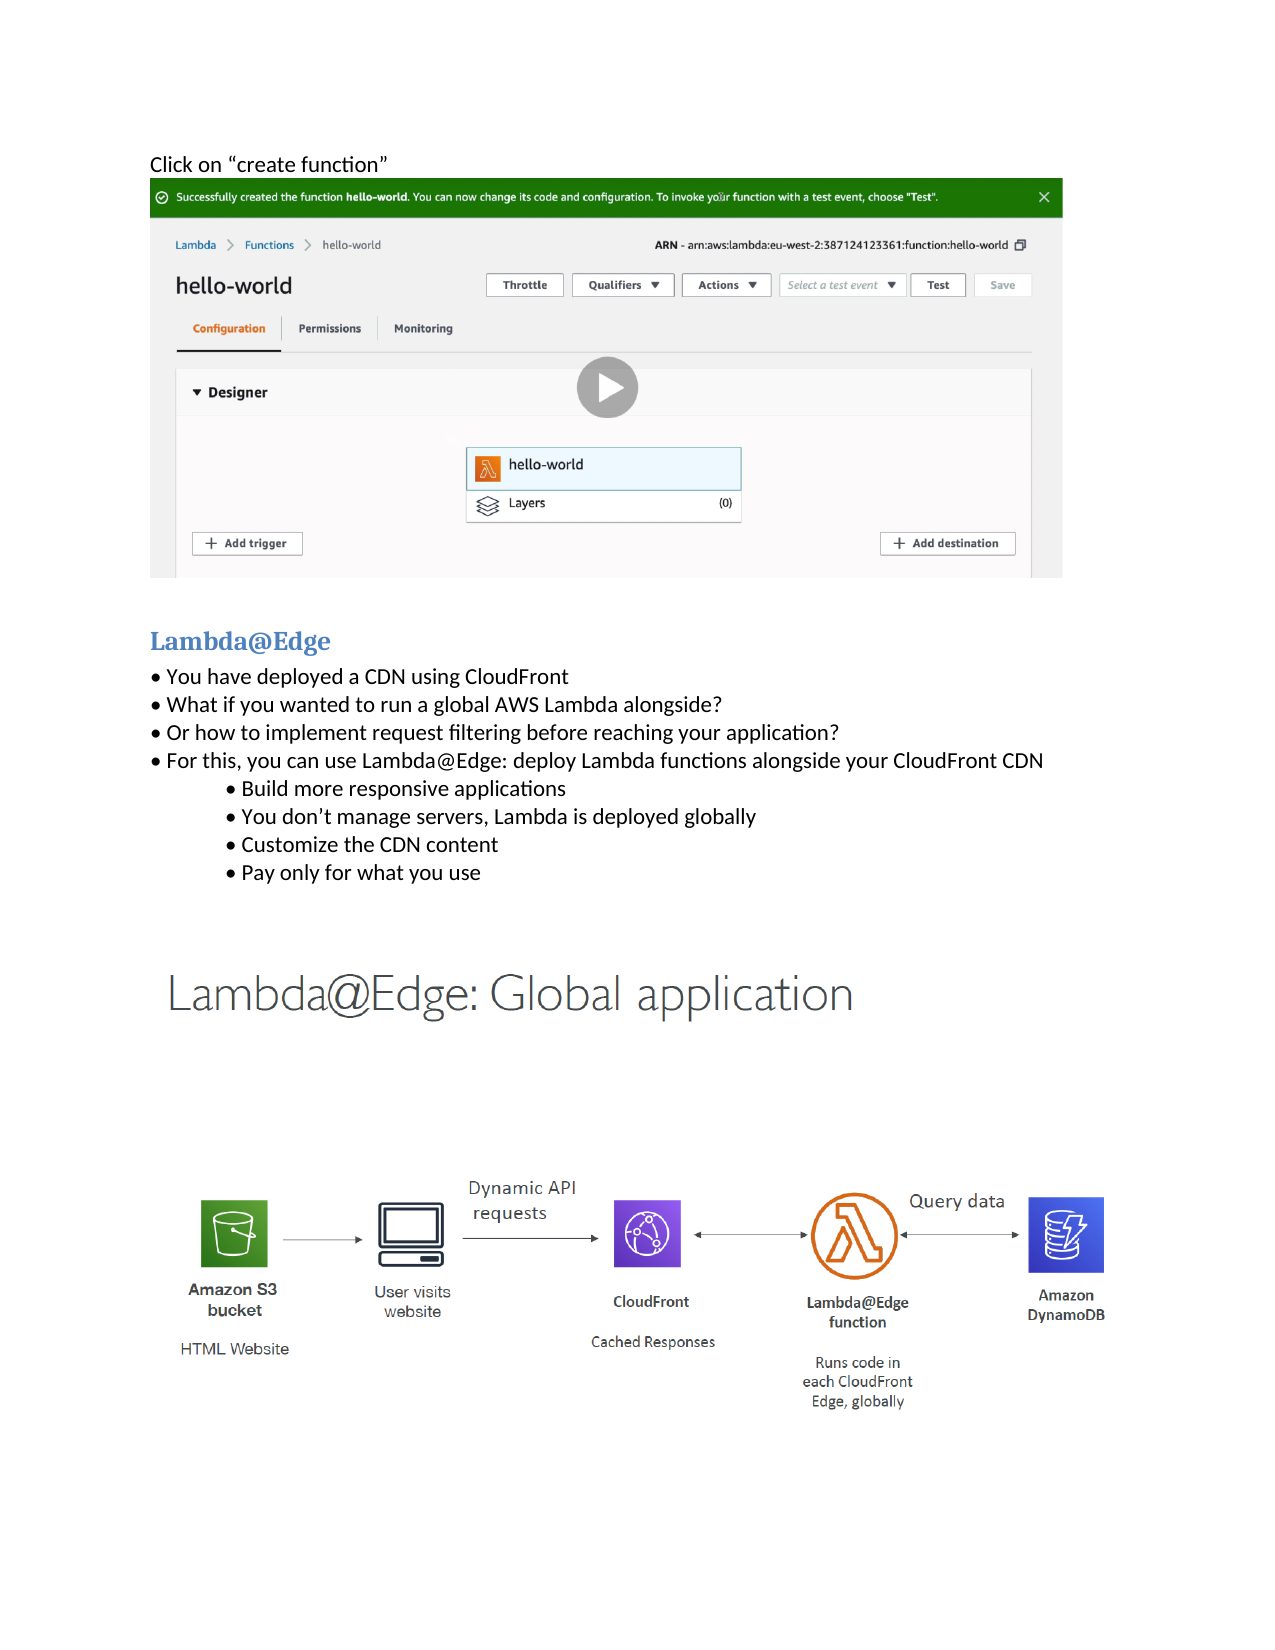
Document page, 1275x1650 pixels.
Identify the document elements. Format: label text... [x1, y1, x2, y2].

text • For this, you can use Lambda@Edge: deploy Lambda functions alongside your CloudFront CDN [150, 746, 1125, 774]
picture [150, 970, 1125, 1415]
text • What if you wanted to run a global AWS Lambda alongside? [150, 690, 1125, 718]
text • Or how to implement request filtering before reaching your application? [150, 718, 1125, 746]
text • You have deployed a CDN using CloudFront [150, 662, 1125, 690]
subtitle Lambda@Edge [150, 626, 1125, 657]
picture [150, 178, 1063, 578]
text Click on “create function” [150, 150, 1125, 178]
text • Build more responsive applications [225, 774, 1125, 802]
text • You don’t manage servers, Lambda is deployed globally [225, 802, 1125, 830]
text • Pay only for what you use [225, 858, 1125, 886]
text • Customize the CDN content [225, 830, 1125, 858]
